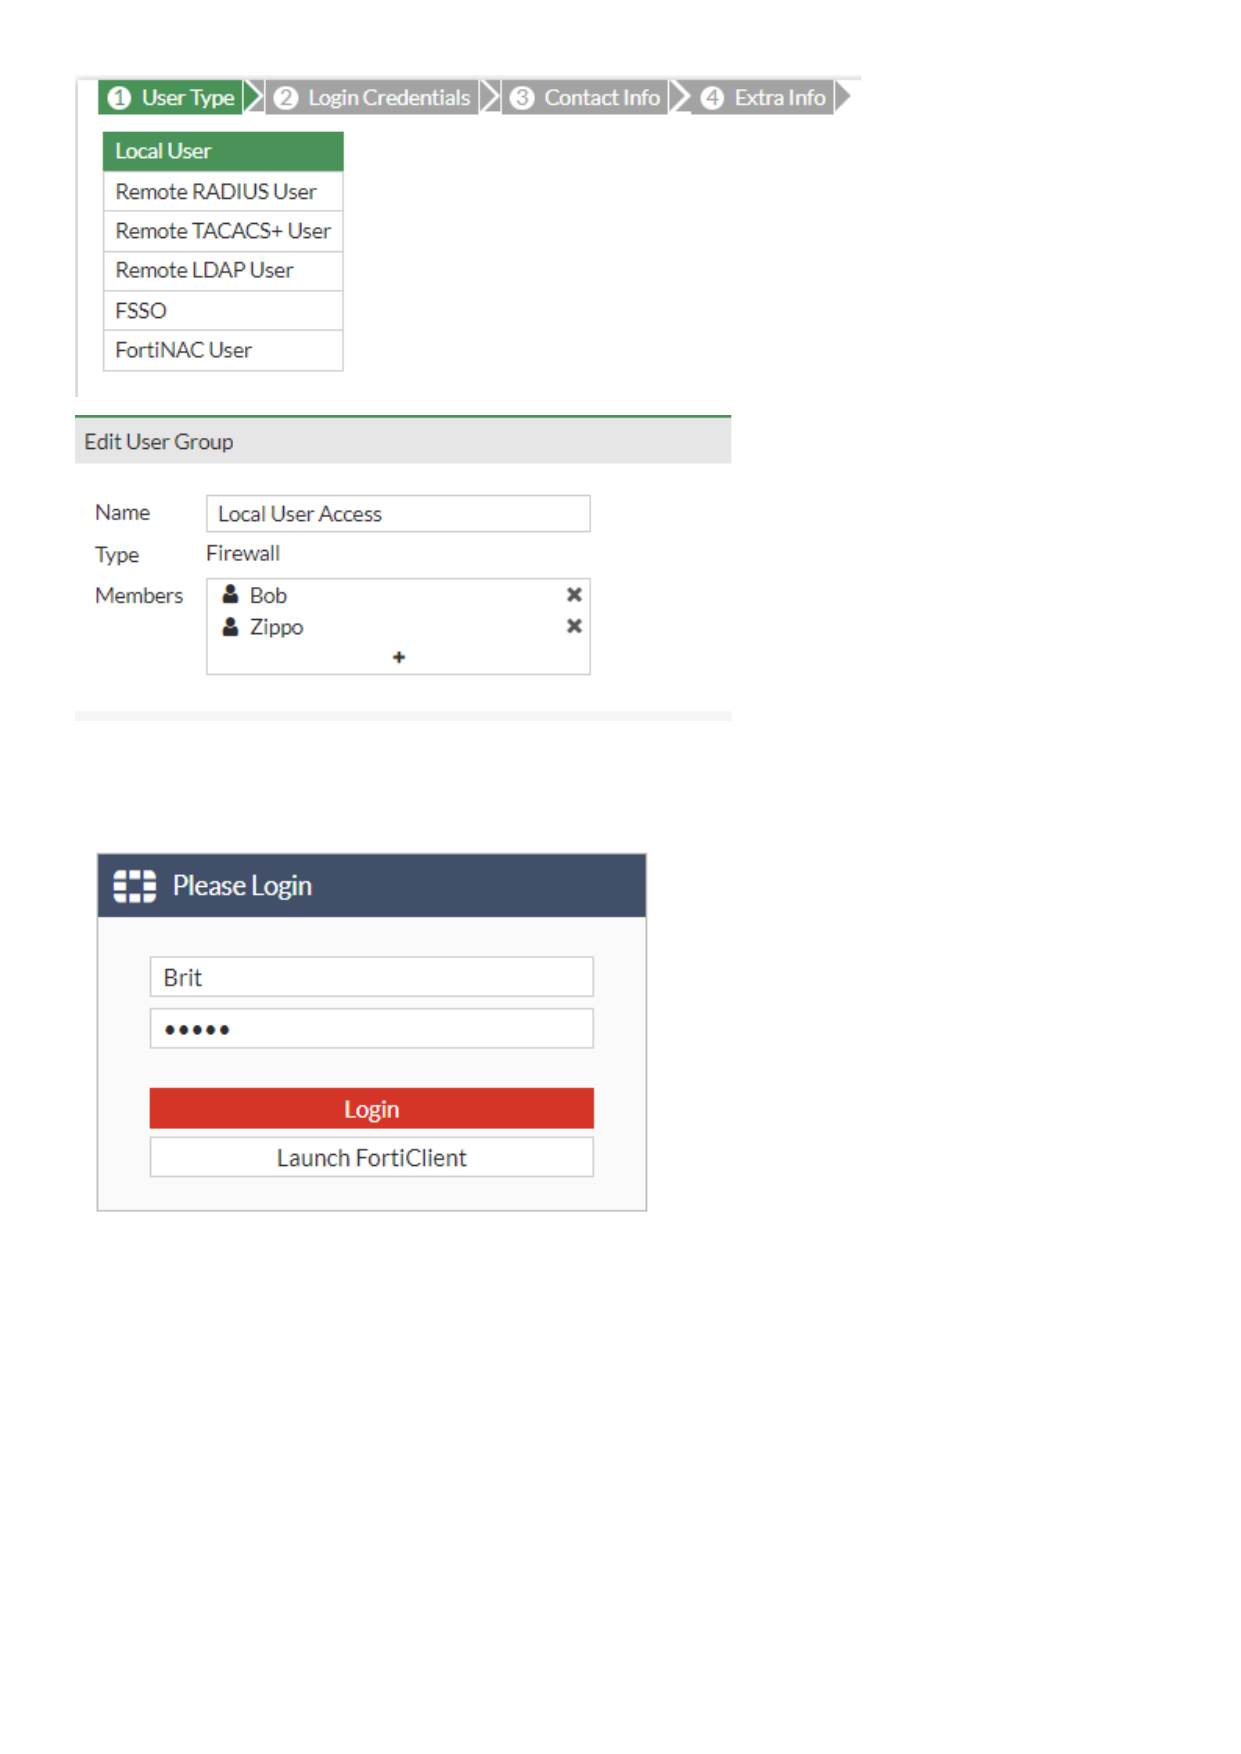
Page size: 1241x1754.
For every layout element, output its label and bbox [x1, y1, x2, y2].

picture [75, 415, 732, 721]
picture [75, 75, 862, 397]
picture [75, 792, 904, 1248]
